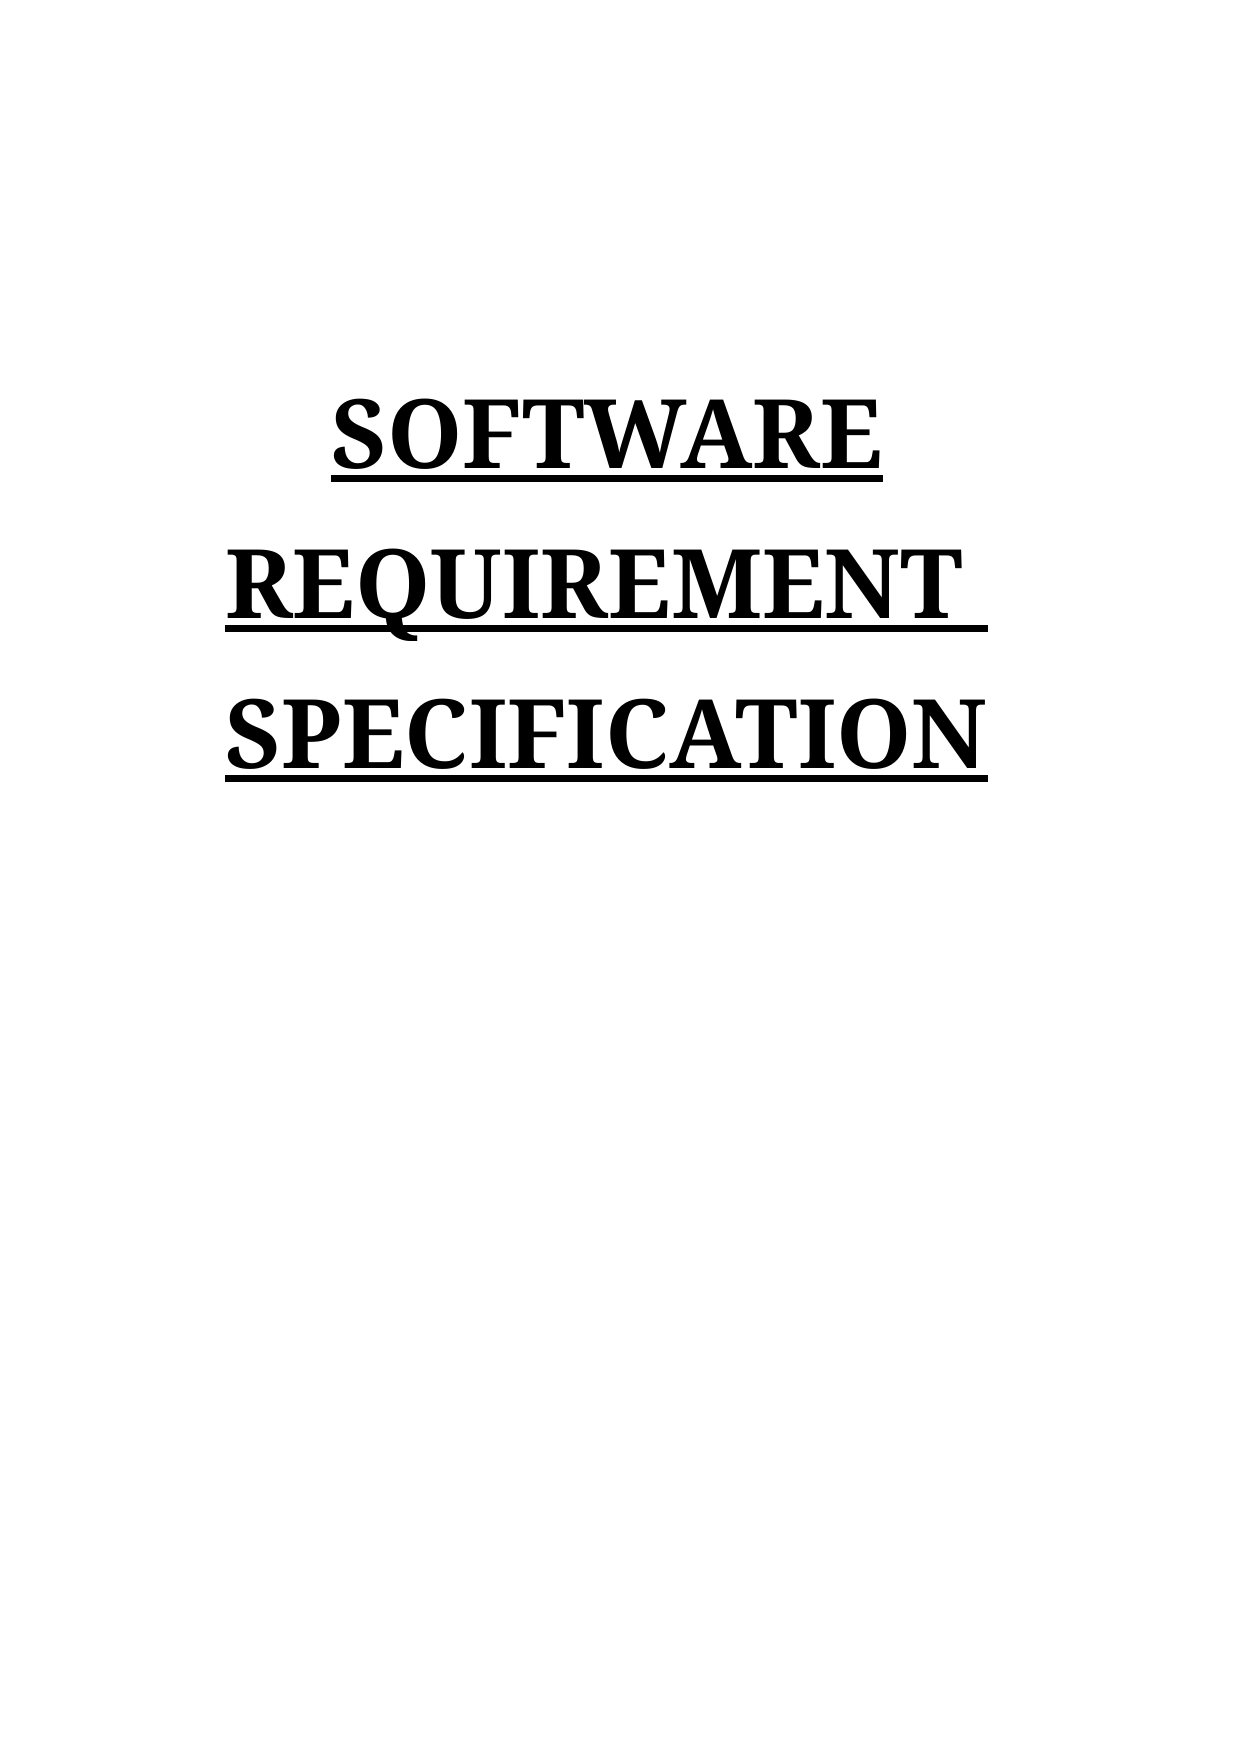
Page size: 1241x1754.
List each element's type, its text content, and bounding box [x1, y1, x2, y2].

text REQUIREMENT SPECIFICATION [225, 516, 1090, 796]
text SOFTWARE [150, 366, 1090, 496]
